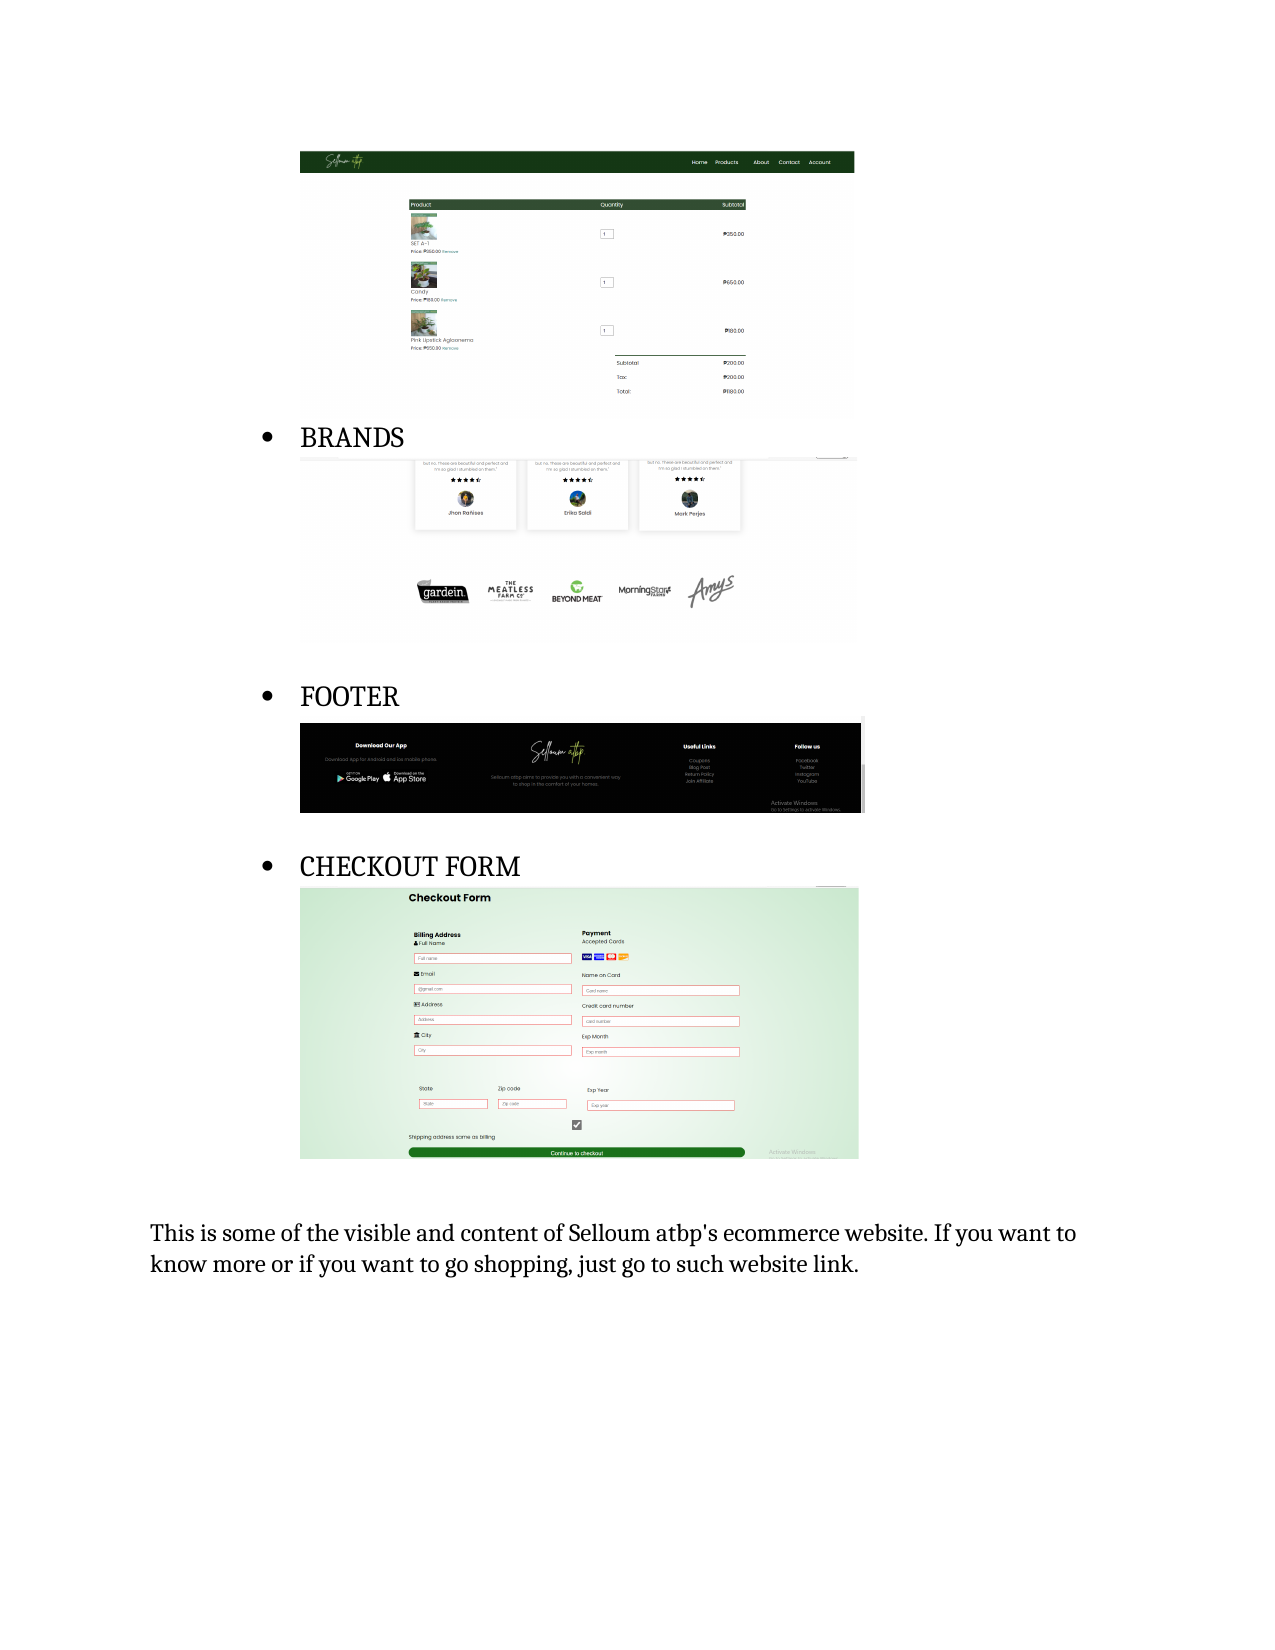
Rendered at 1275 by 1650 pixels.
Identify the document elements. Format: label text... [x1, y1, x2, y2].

list CHECKOUT FORM [262, 851, 1125, 884]
picture [300, 716, 865, 813]
picture [300, 150, 855, 419]
text This is some of the visible and content of Selloum atbp's ecommerce website. If you want to know more or if you want to go shopping, just go to such website link. [150, 1219, 1125, 1278]
list BRANDS [262, 421, 1125, 454]
picture [300, 886, 859, 1159]
list FOOTER [262, 681, 1125, 714]
picture [300, 457, 858, 643]
